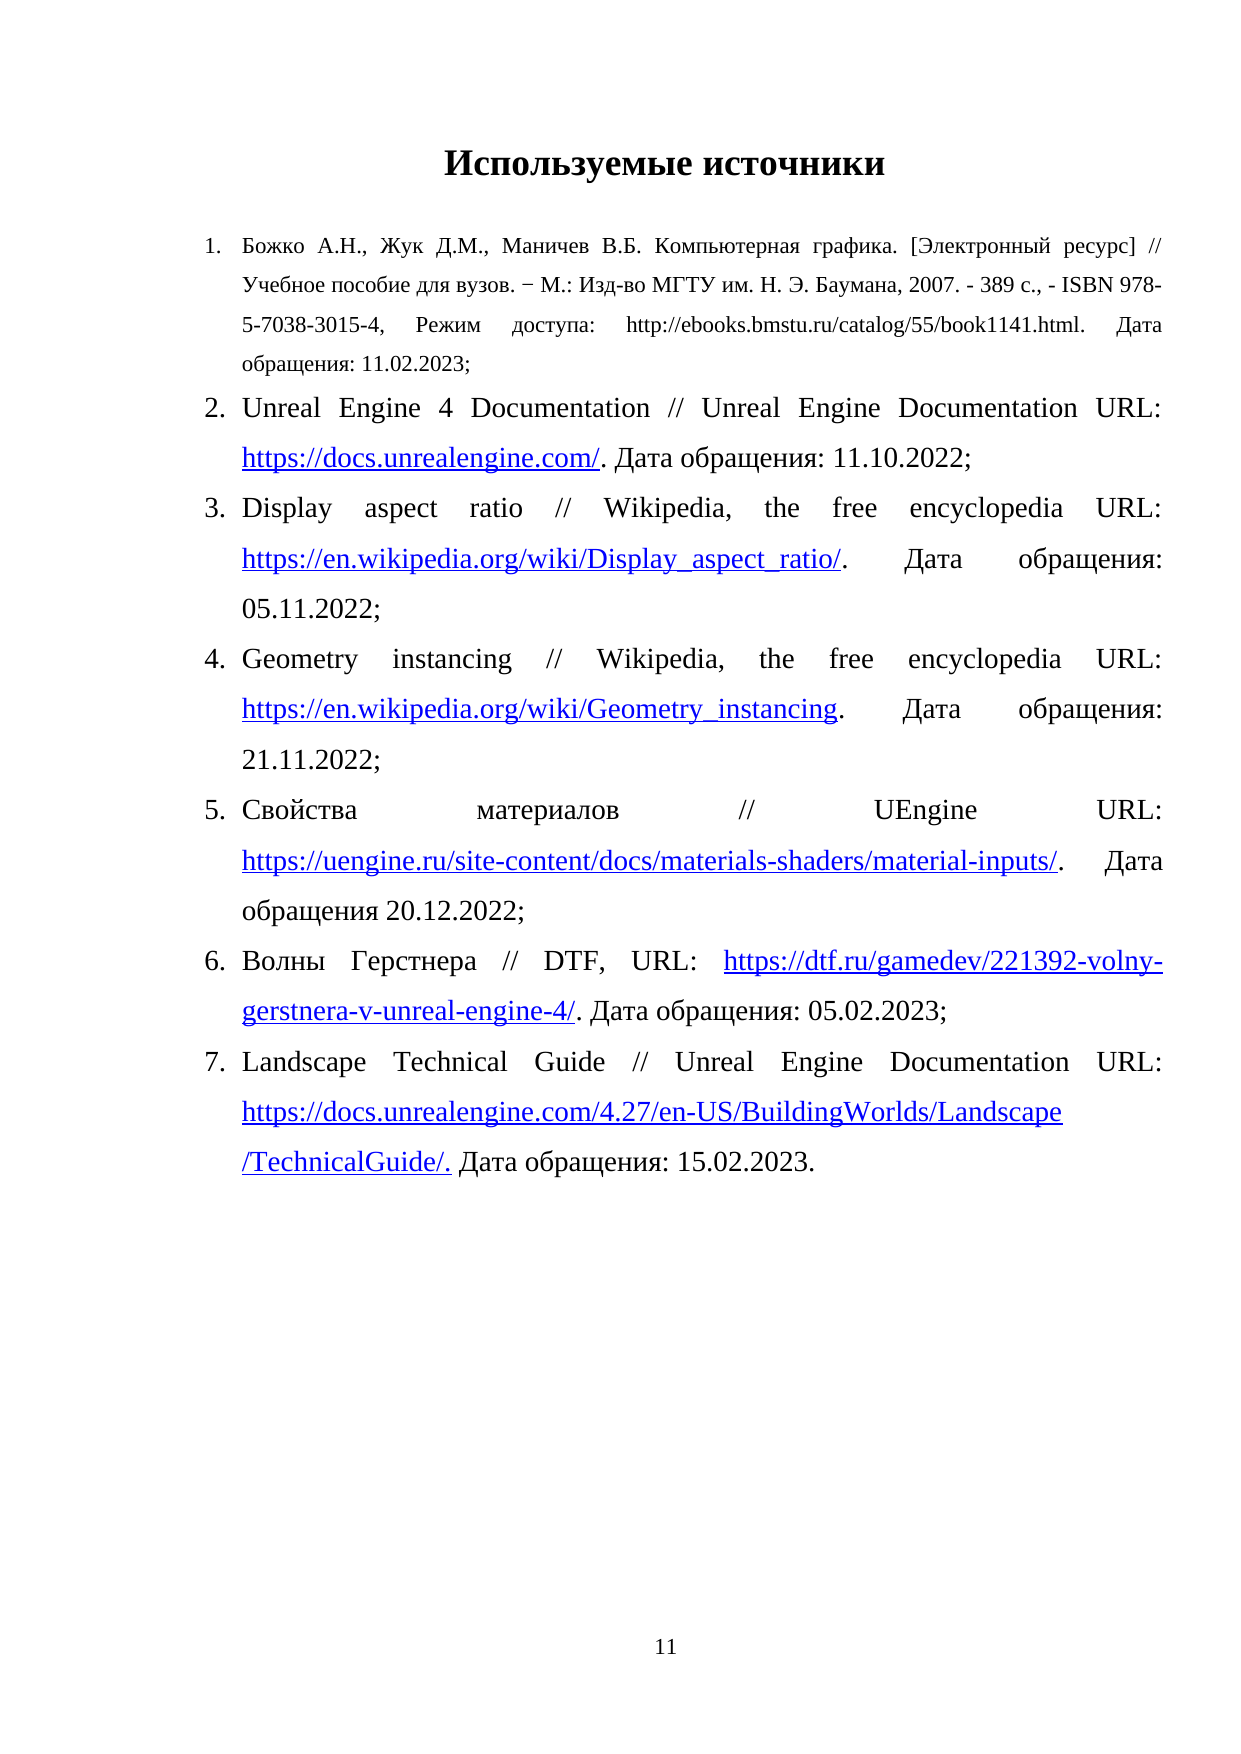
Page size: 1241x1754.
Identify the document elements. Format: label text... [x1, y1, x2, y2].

list Волны Герстнера // DTF, URL: https://dtf.ru/gamedev/221392-volny-gerstnera-v-unreal-engine-4/. Дата обращения: 05.02.2023; [204, 943, 1163, 1027]
list Unreal Engine 4 Documentation // Unreal Engine Documentation URL: https://docs.unrealengine.com/. Дата обращения: 11.10.2022; [204, 390, 1163, 474]
subtitle Используемые источники [442, 141, 887, 184]
list Божко А.Н., Жук Д.М., Маничев В.Б. Компьютерная графика. [Электронный ресурс] // Учебное пособие для вузов. − М.: Изд-во МГТУ им. Н. Э. Баумана, 2007. - 389 с., - ISBN 978-5-7038-3015-4, Режим доступа: http://ebooks.bmstu.ru/catalog/55/book1141.html. Дата обращения: 11.02.2023; [204, 232, 1163, 377]
list Geometry instancing // Wikipedia, the free encyclopedia URL: https://en.wikipedia.org/wiki/Geometry_instancing. Дата обращения: 21.11.2022; [204, 641, 1163, 776]
list Landscape Technical Guide // Unreal Engine Documentation URL: https://docs.unrealengine.com/4.27/en-US/BuildingWorlds/Landscape /TechnicalGuide/. Дата обращения: 15.02.2023. [204, 1044, 1163, 1178]
list Display aspect ratio // Wikipedia, the free encyclopedia URL: https://en.wikipedia.org/wiki/Display_aspect_ratio/. Дата обращения: 05.11.2022; [204, 490, 1163, 624]
list Свойства материалов // UEngine URL: https://uengine.ru/site-content/docs/materials-shaders/material-inputs/. Дата обращения 20.12.2022; [204, 792, 1163, 926]
